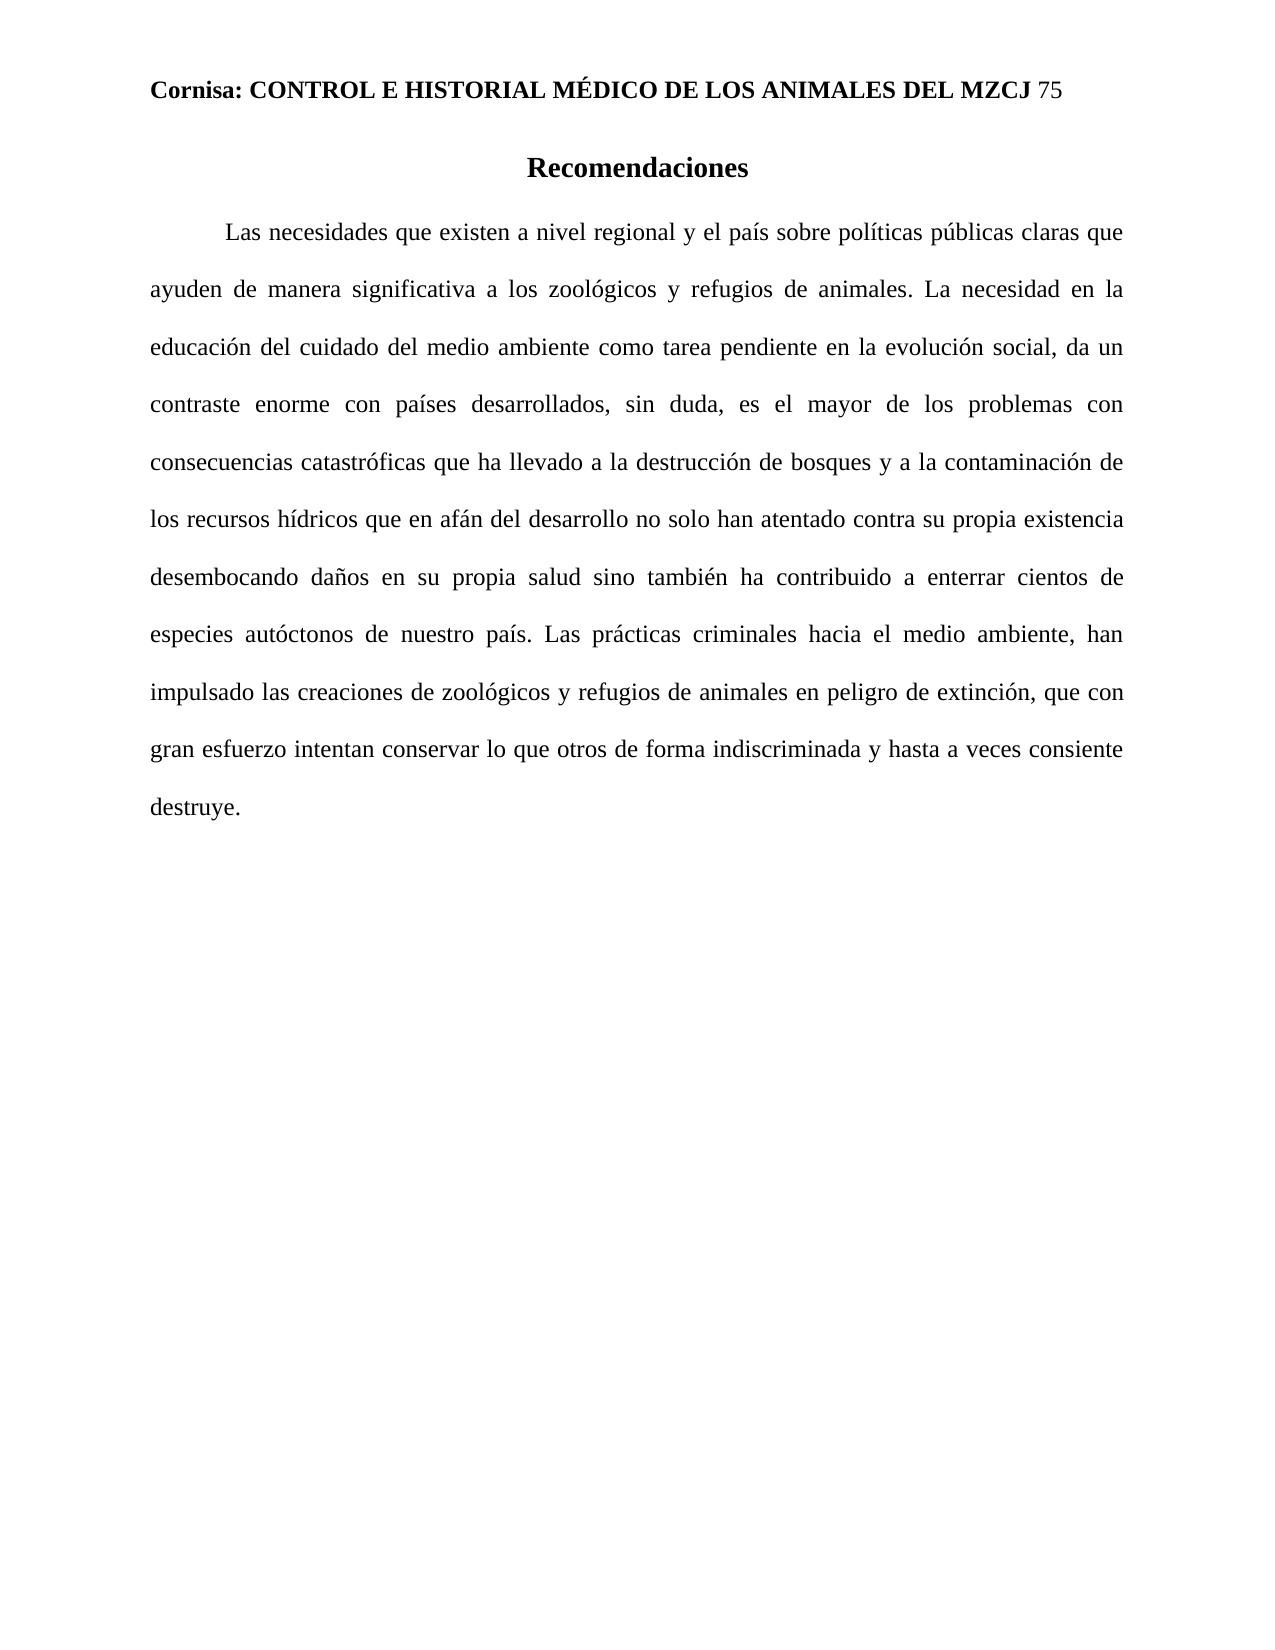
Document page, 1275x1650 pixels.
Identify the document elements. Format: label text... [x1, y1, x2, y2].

text Las necesidades que existen a nivel regional y el país sobre políticas públicas claras que ayuden de manera significativa a los zoológicos y refugios de animales. La necesidad en la educación del cuidado del medio ambiente como tarea pendiente en la evolución social, da un contraste enorme con países desarrollados, sin duda, es el mayor de los problemas con consecuencias catastróficas que ha llevado a la destrucción de bosques y a la contaminación de los recursos hídricos que en afán del desarrollo no solo han atentado contra su propia existencia desembocando daños en su propia salud sino también ha contribuido a enterrar cientos de especies autóctonos de nuestro país. Las prácticas criminales hacia el medio ambiente, han impulsado las creaciones de zoológicos y refugios de animales en peligro de extinción, que con gran esfuerzo intentan conservar lo que otros de forma indiscriminada y hasta a veces consiente destruye. [150, 217, 1125, 821]
subtitle Recomendaciones [150, 150, 1125, 183]
